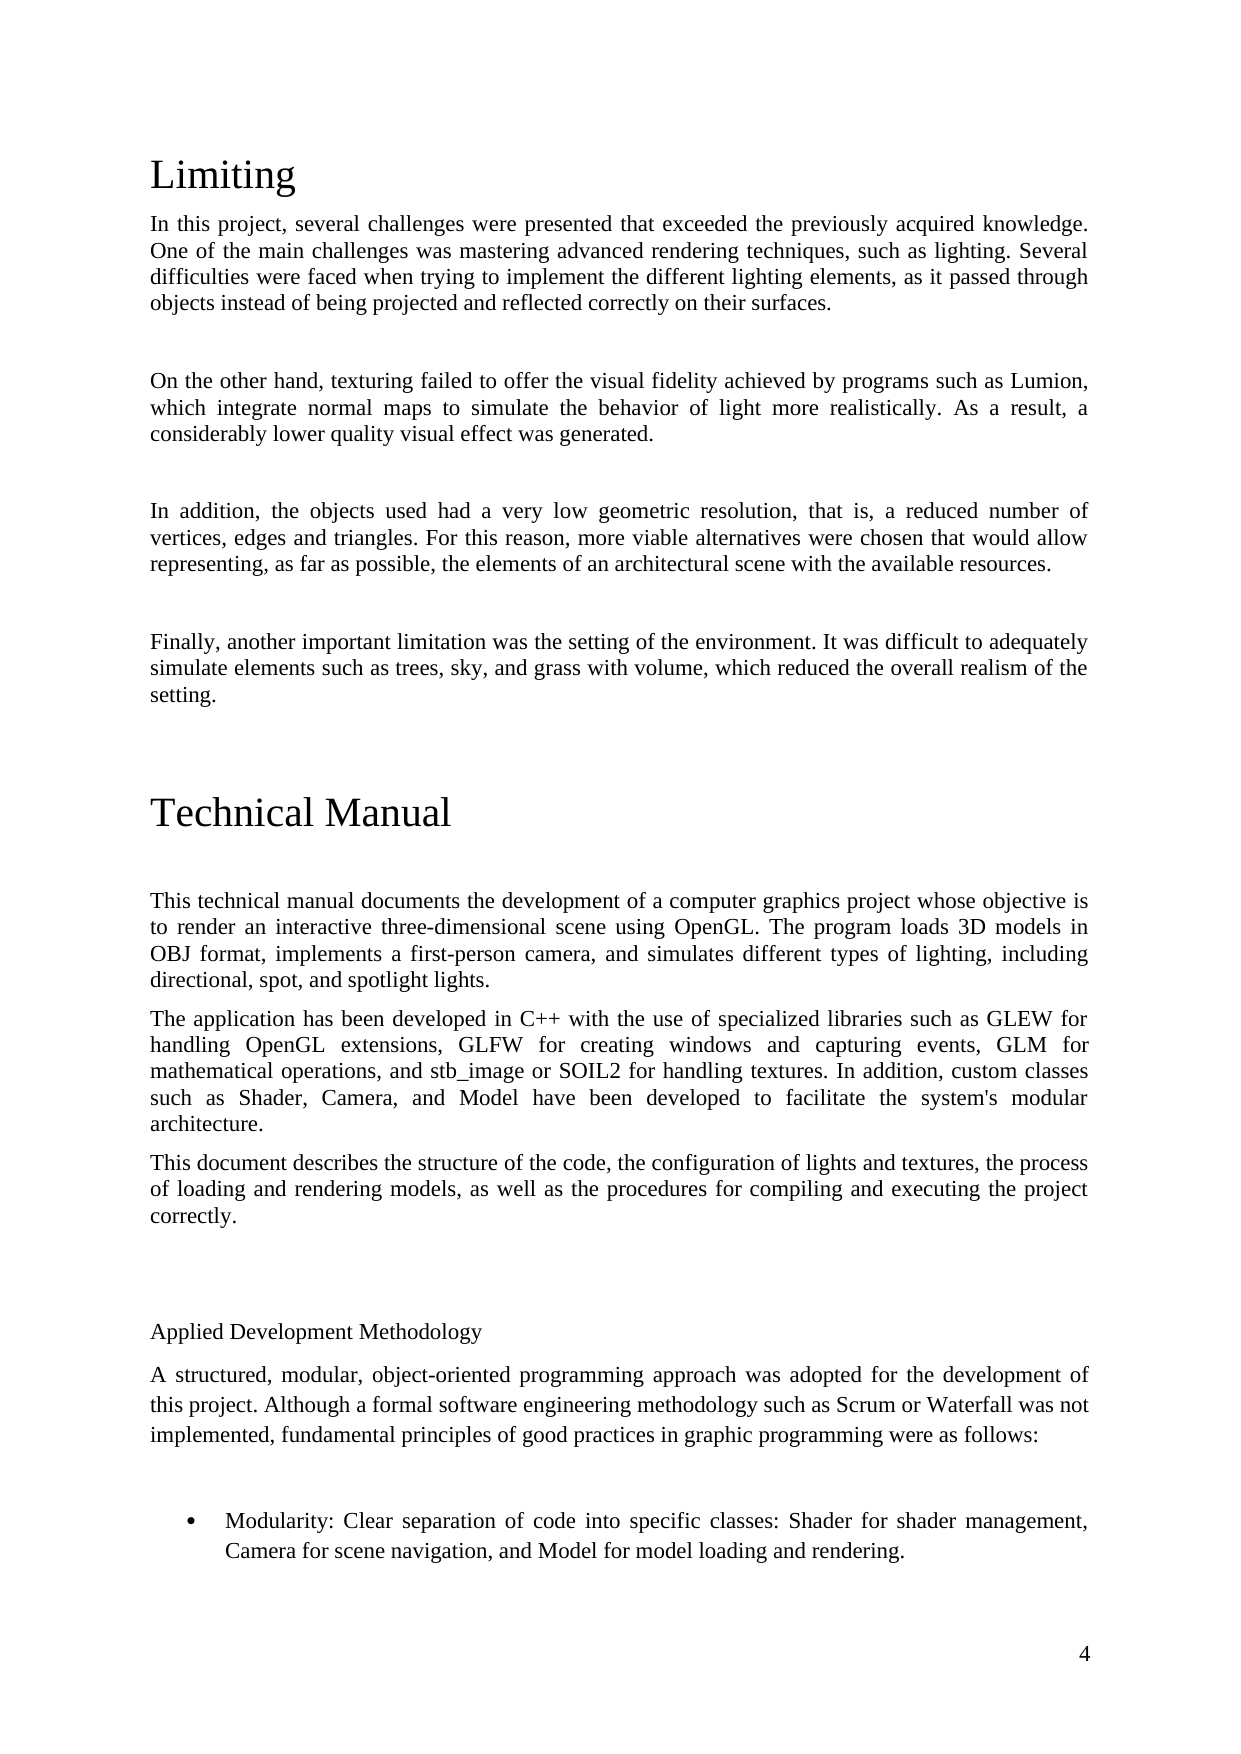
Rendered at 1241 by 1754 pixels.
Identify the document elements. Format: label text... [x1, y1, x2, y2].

text Finally, another important limitation was the setting of the environment. It was difficult to adequately simulate elements such as trees, sky, and grass with volume, which reduced the overall realism of the setting. [150, 628, 1090, 707]
text A structured, modular, object-oriented programming approach was adopted for the development of this project. Although a formal software engineering methodology such as Scrum or Waterfall was not implemented, fundamental principles of good practices in graphic programming were as follows: [150, 1361, 1090, 1448]
text On the other hand, texturing failed to offer the visual fidelity achieved by programs such as Lumion, which integrate normal maps to simulate the behavior of light more realistically. As a result, a considerably lower quality visual effect was generated. [150, 367, 1090, 446]
text This document describes the structure of the code, the configuration of lights and textures, the process of loading and rendering models, as well as the procedures for compiling and executing the project correctly. [150, 1149, 1090, 1228]
text Applied Development Methodology [150, 1318, 1090, 1345]
text The application has been developed in C++ with the use of specialized libraries such as GLEW for handling OpenGL extensions, GLFW for creating windows and capturing events, GLM for mathematical operations, and stb_image or SOIL2 for handling textures. In addition, custom classes such as Shader, Camera, and Model have been developed to facilitate the system's modular architecture. [150, 1005, 1090, 1137]
text In addition, the objects used had a very low geometric resolution, that is, a reduced number of vertices, edges and triangles. For this reason, more viable alternatives were chosen that would allow representing, as far as possible, the elements of an architectural scene with the available resources. [150, 498, 1090, 577]
text In this project, several challenges were presented that exceeded the previously acquired knowledge. One of the main challenges was mastering advanced rendering techniques, such as lighting. Several difficulties were faced when trying to implement the different lighting elements, as it passed through objects instead of being projected and reflected correctly on their surfaces. [150, 210, 1090, 316]
subtitle Technical Manual [150, 788, 1090, 836]
subtitle Limiting [150, 150, 1090, 198]
text This technical manual documents the development of a computer graphics project whose objective is to render an interactive three-dimensional scene using OpenGL. The program loads 3D models in OBJ format, implements a first-person camera, and simulates different types of lighting, including directional, spot, and spotlight lights. [150, 887, 1090, 992]
list Modularity: Clear separation of code into specific classes: Shader for shader management, Camera for scene navigation, and Model for model loading and rendering. [187, 1507, 1090, 1563]
